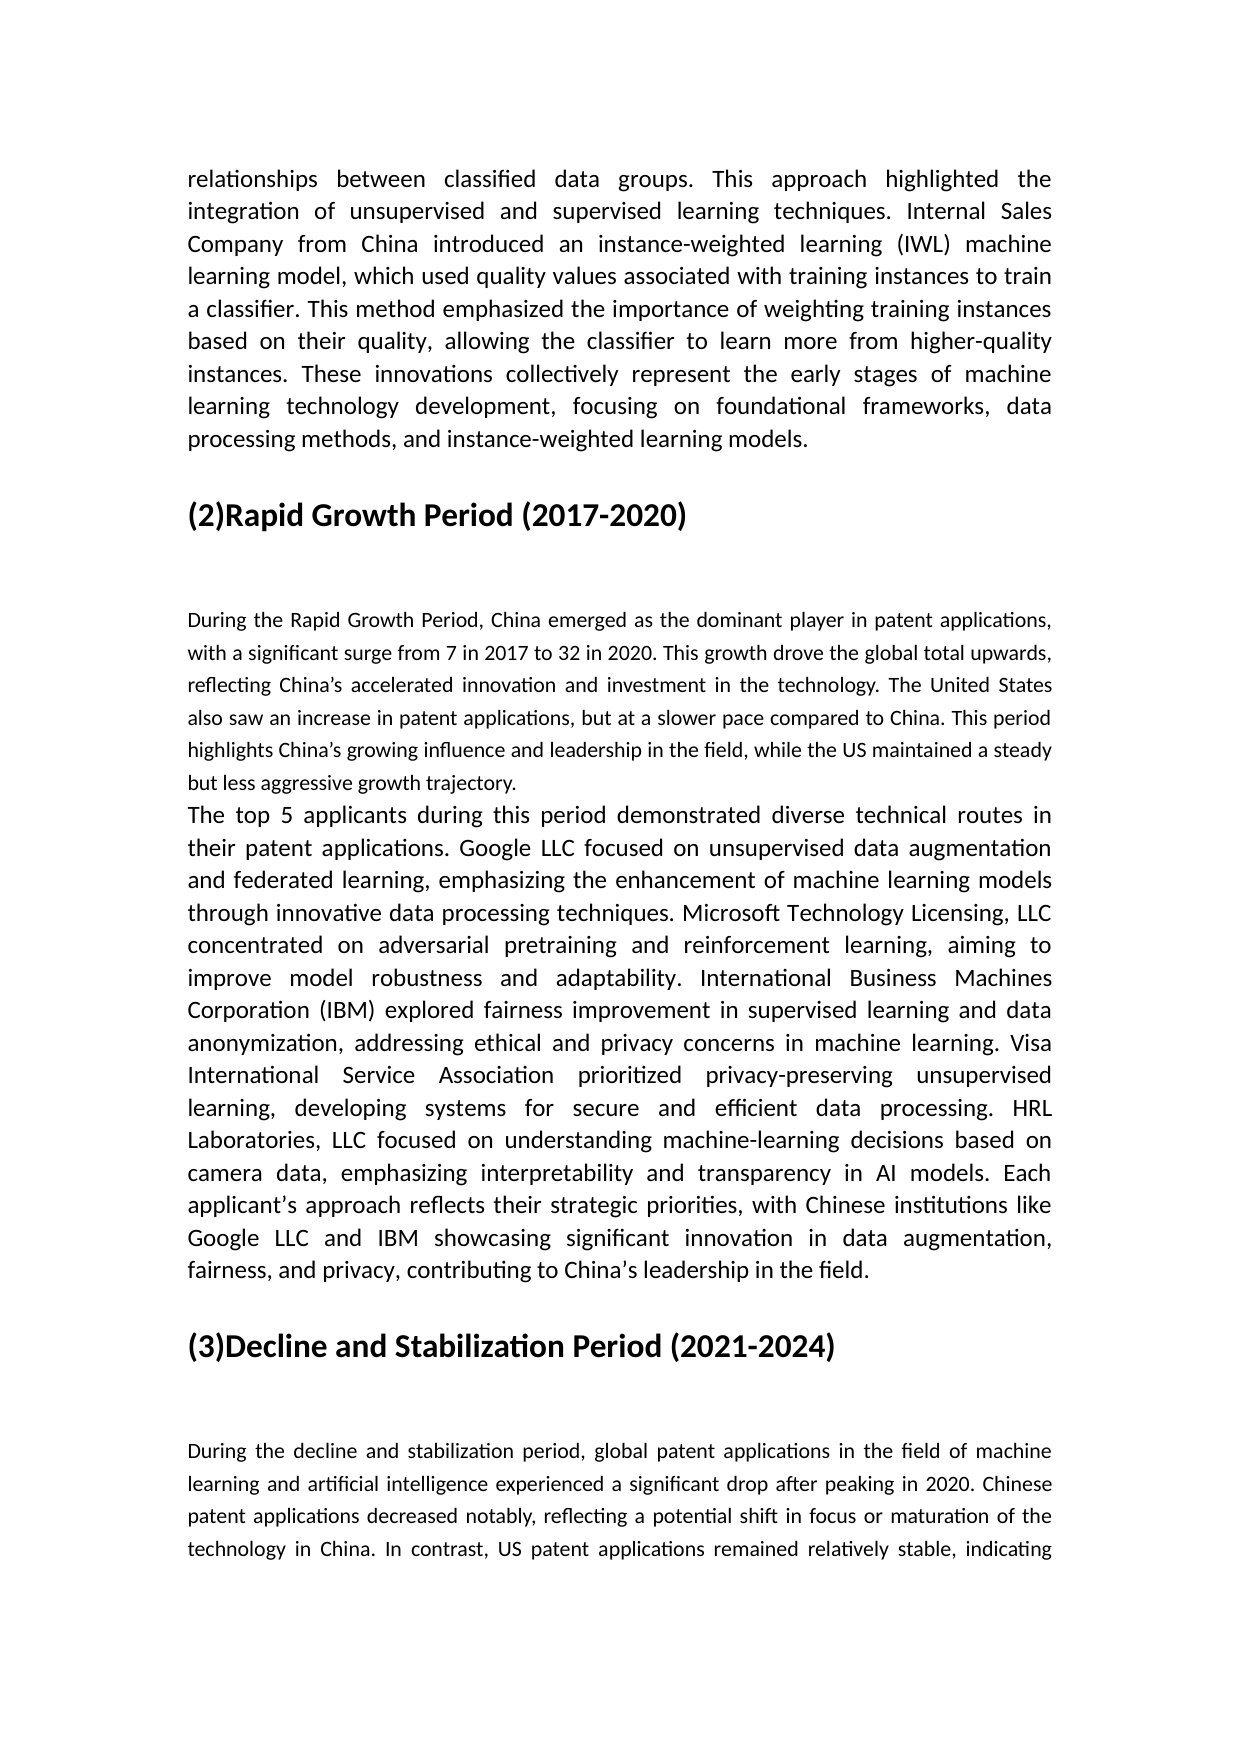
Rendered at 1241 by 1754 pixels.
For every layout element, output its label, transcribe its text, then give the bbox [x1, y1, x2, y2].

text The top 5 applicants during this period demonstrated diverse technical routes in their patent applications. Google LLC focused on unsupervised data augmentation and federated learning, emphasizing the enhancement of machine learning models through innovative data processing techniques. Microsoft Technology Licensing, LLC concentrated on adversarial pretraining and reinforcement learning, aiming to improve model robustness and adaptability. International Business Machines Corporation (IBM) explored fairness improvement in supervised learning and data anonymization, addressing ethical and privacy concerns in machine learning. Visa International Service Association prioritized privacy-preserving unsupervised learning, developing systems for secure and efficient data processing. HRL Laboratories, LLC focused on understanding machine-learning decisions based on camera data, emphasizing interpretability and transparency in AI models. Each applicant’s approach reflects their strategic priorities, with Chinese institutions like Google LLC and IBM showcasing significant innovation in data augmentation, fairness, and privacy, contributing to China’s leadership in the field. [187, 798, 1053, 1286]
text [187, 162, 1053, 454]
subtitle (3)Decline and Stabilization Period (2021-2024) [187, 1313, 1053, 1378]
subtitle (2)Rapid Growth Period (2017-2020) [187, 482, 1053, 547]
